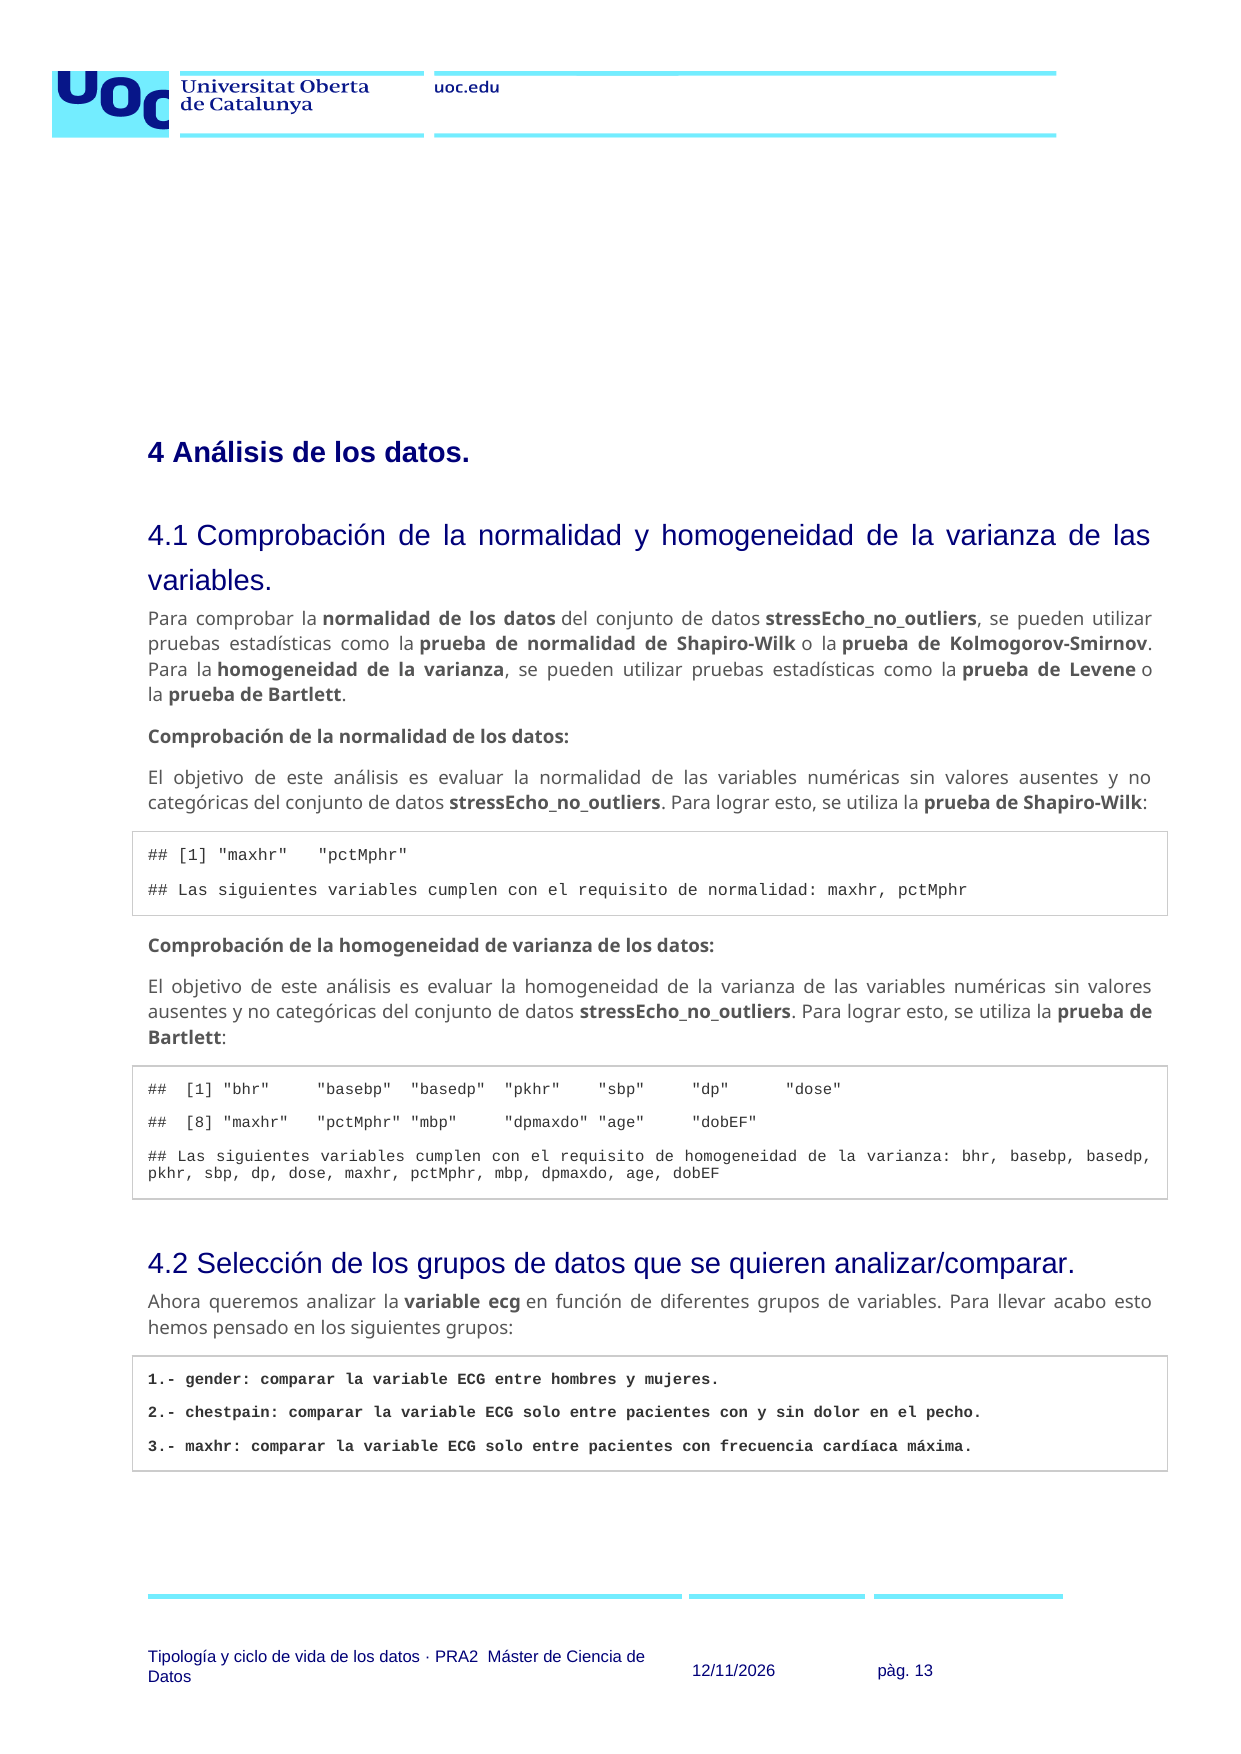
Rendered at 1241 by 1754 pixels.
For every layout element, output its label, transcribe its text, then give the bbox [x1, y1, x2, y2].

text El objetivo de este análisis es evaluar la normalidad de las variables numéricas sin valores ausentes y no categóricas del conjunto de datos stressEcho_no_outliers. Para lograr esto, se utiliza la prueba de Shapiro-Wilk: [148, 764, 1152, 815]
subtitle 4.1 Comprobación de la normalidad y homogeneidad de la varianza de las variables. [148, 509, 1152, 599]
text Comprobación de la homogeneidad de varianza de los datos: [148, 932, 1152, 957]
text Para comprobar la normalidad de los datos del conjunto de datos stressEcho_no_outliers, se pueden utilizar pruebas estadísticas como la prueba de normalidad de Shapiro-Wilk o la prueba de Kolmogorov-Smirnov. Para la homogeneidad de la varianza, se pueden utilizar pruebas estadísticas como la prueba de Levene o la prueba de Bartlett. [148, 605, 1152, 707]
picture [52, 71, 1057, 141]
text ## Las siguientes variables cumplen con el requisito de normalidad: maxhr, pctMphr [133, 865, 1167, 915]
text ## Las siguientes variables cumplen con el requisito de homogeneidad de la varianza: bhr, basebp, basedp, pkhr, sbp, dp, dose, maxhr, pctMphr, mbp, dpmaxdo, age, dobEF [133, 1132, 1167, 1198]
text ## [1] "bhr" "basebp" "basedp" "pkhr" "sbp" "dp" "dose" [133, 1067, 1167, 1099]
text 3.- maxhr: comparar la variable ECG solo entre pacientes con frecuencia cardíaca máxima. [133, 1422, 1167, 1470]
text El objetivo de este análisis es evaluar la homogeneidad de la varianza de las variables numéricas sin valores ausentes y no categóricas del conjunto de datos stressEcho_no_outliers. Para lograr esto, se utiliza la prueba de Bartlett: [148, 973, 1152, 1050]
text ## [8] "maxhr" "pctMphr" "mbp" "dpmaxdo" "age" "dobEF" [133, 1099, 1167, 1132]
text 2.- chestpain: comparar la variable ECG solo entre pacientes con y sin dolor en el pecho. [133, 1388, 1167, 1422]
subtitle 4.2 Selección de los grupos de datos que se quieren analizar/comparar. [148, 1237, 1152, 1282]
text ## [1] "maxhr" "pctMphr" [133, 832, 1167, 865]
text Comprobación de la normalidad de los datos: [148, 723, 1152, 748]
subtitle 4 Análisis de los datos. [148, 426, 1152, 471]
text Ahora queremos analizar la variable ecg en función de diferentes grupos de variables. Para llevar acabo esto hemos pensado en los siguientes grupos: [148, 1288, 1152, 1339]
text 1.- gender: comparar la variable ECG entre hombres y mujeres. [133, 1357, 1167, 1388]
